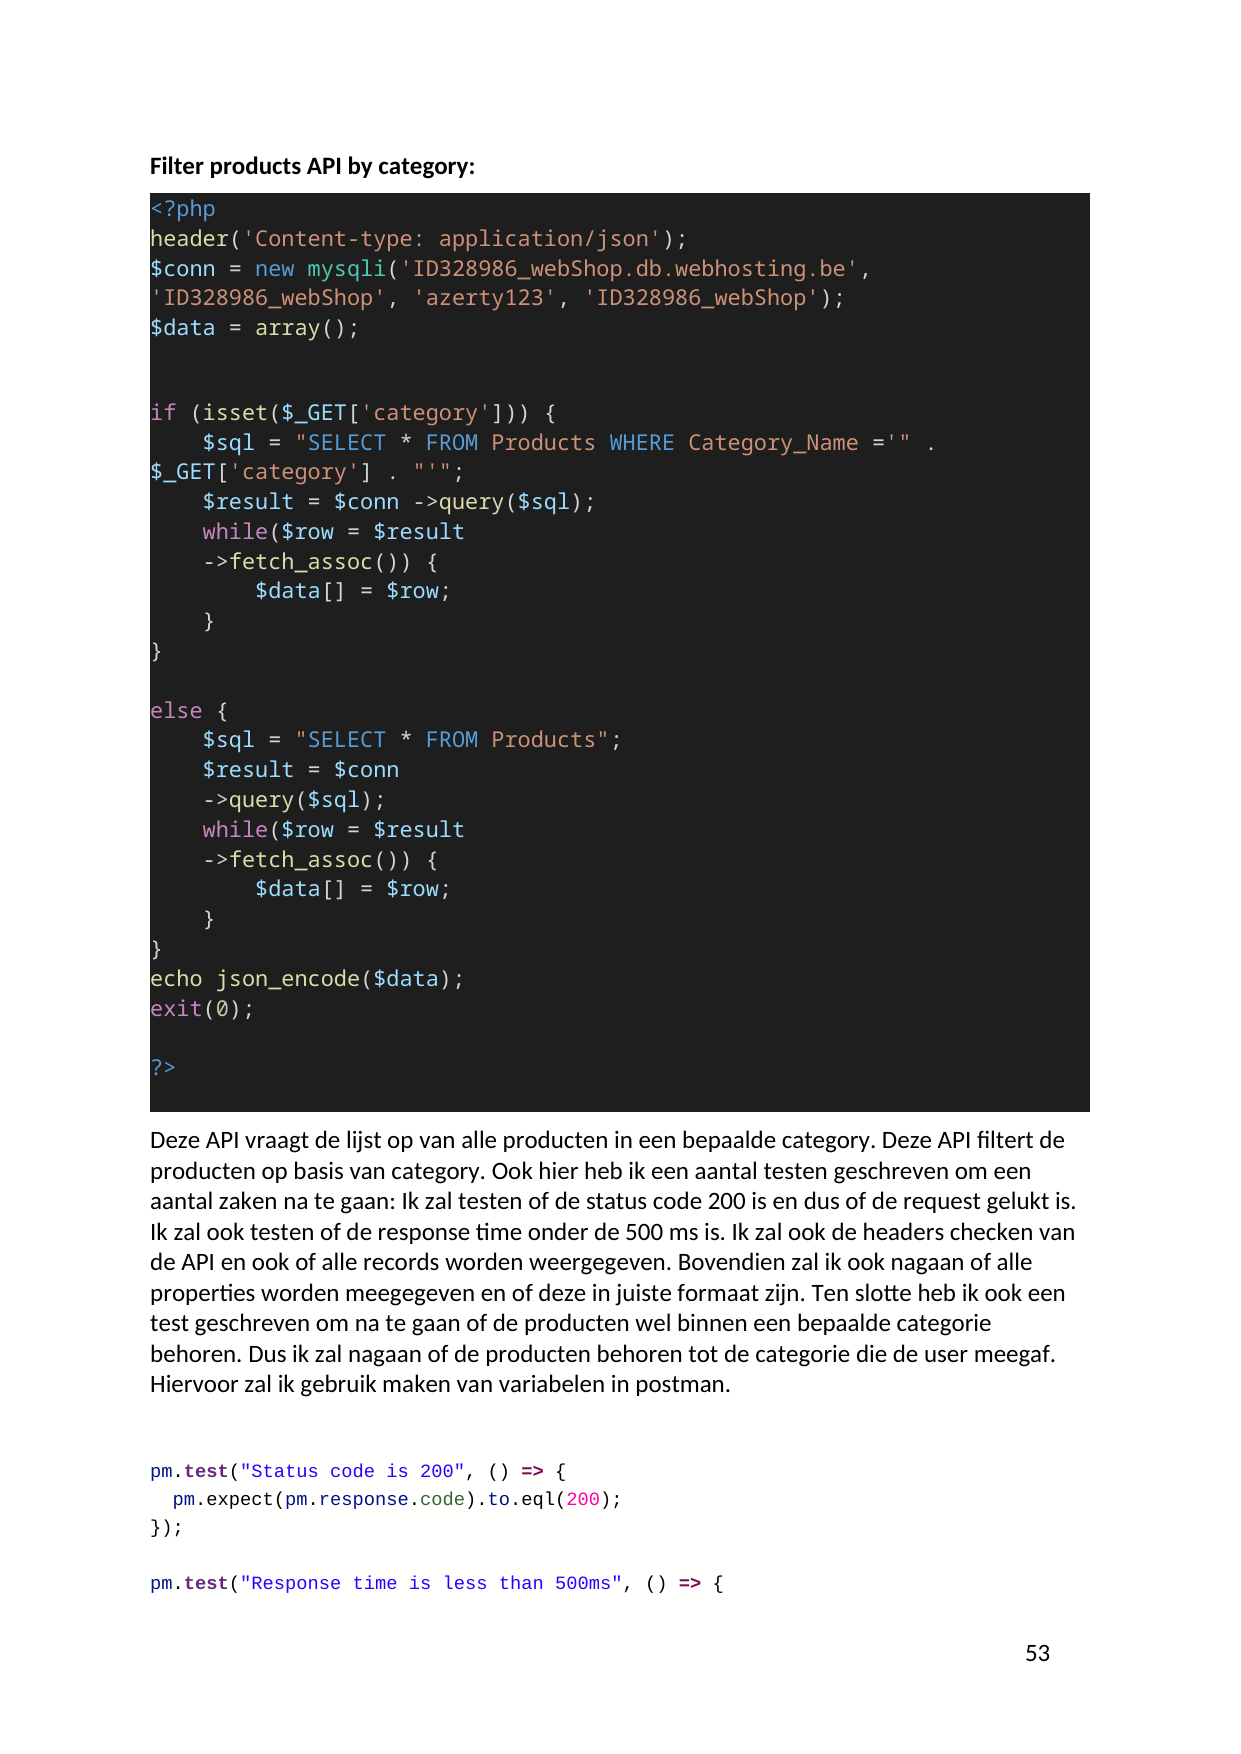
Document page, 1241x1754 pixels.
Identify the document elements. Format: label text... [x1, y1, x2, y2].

text while($row = $result [150, 814, 1090, 844]
text echo json_encode($data); [150, 963, 1090, 993]
text $data[] = $row; [150, 576, 1090, 605]
text $conn = new mysqli('ID328986_webShop.db.webhosting.be', 'ID328986_webShop', 'azerty123', 'ID328986_webShop'); [150, 253, 1090, 312]
text $data = array(); [150, 312, 1090, 342]
text $sql = "SELECT * FROM Products WHERE Category_Name ='" . $_GET['category'] . "'"; [150, 427, 1090, 486]
text } [150, 605, 1090, 635]
text ?> [150, 1052, 1090, 1082]
text pm.test("Response time is less than 500ms", () => { [150, 1567, 1090, 1595]
text $data[] = $row; [150, 873, 1090, 903]
text } [150, 635, 1090, 665]
text ->query($sql); [150, 784, 1090, 814]
text } [150, 933, 1090, 963]
text <?php [150, 193, 1090, 223]
text pm.test("Status code is 200", () => { [150, 1454, 1090, 1483]
text if (isset($_GET['category'])) { [150, 397, 1090, 427]
text Deze API vraagt de lijst op van alle producten in een bepaalde category. Deze API filtert de producten op basis van category. Ook hier heb ik een aantal testen geschreven om een aantal zaken na te gaan: Ik zal testen of de status code 200 is en dus of de request gelukt is. Ik zal ook testen of de response time onder de 500 ms is. Ik zal ook de headers checken van de API en ook of alle records worden weergegeven. Bovendien zal ik ook nagaan of alle properties worden meegegeven en of deze in juiste formaat zijn. Ten slotte heb ik ook een test geschreven om na te gaan of de producten wel binnen een bepaalde categorie behoren. Dus ik zal nagaan of de producten behoren tot de categorie die de user meegaf. Hiervoor zal ik gebruik maken van variabelen in postman. [150, 1124, 1090, 1399]
text $result = $conn [150, 754, 1090, 784]
text pm.expect(pm.response.code).to.eql(200); [150, 1483, 1090, 1511]
text else { [150, 695, 1090, 724]
text } [150, 903, 1090, 933]
text header('Content-type: application/json'); [150, 223, 1090, 253]
text while($row = $result [150, 516, 1090, 546]
text }); [150, 1511, 1090, 1539]
subtitle Filter products API by category: [150, 150, 1090, 181]
text $result = $conn ->query($sql); [150, 486, 1090, 516]
text $sql = "SELECT * FROM Products"; [150, 724, 1090, 754]
text ->fetch_assoc()) { [150, 844, 1090, 873]
text ->fetch_assoc()) { [150, 546, 1090, 576]
text exit(0); [150, 993, 1090, 1022]
